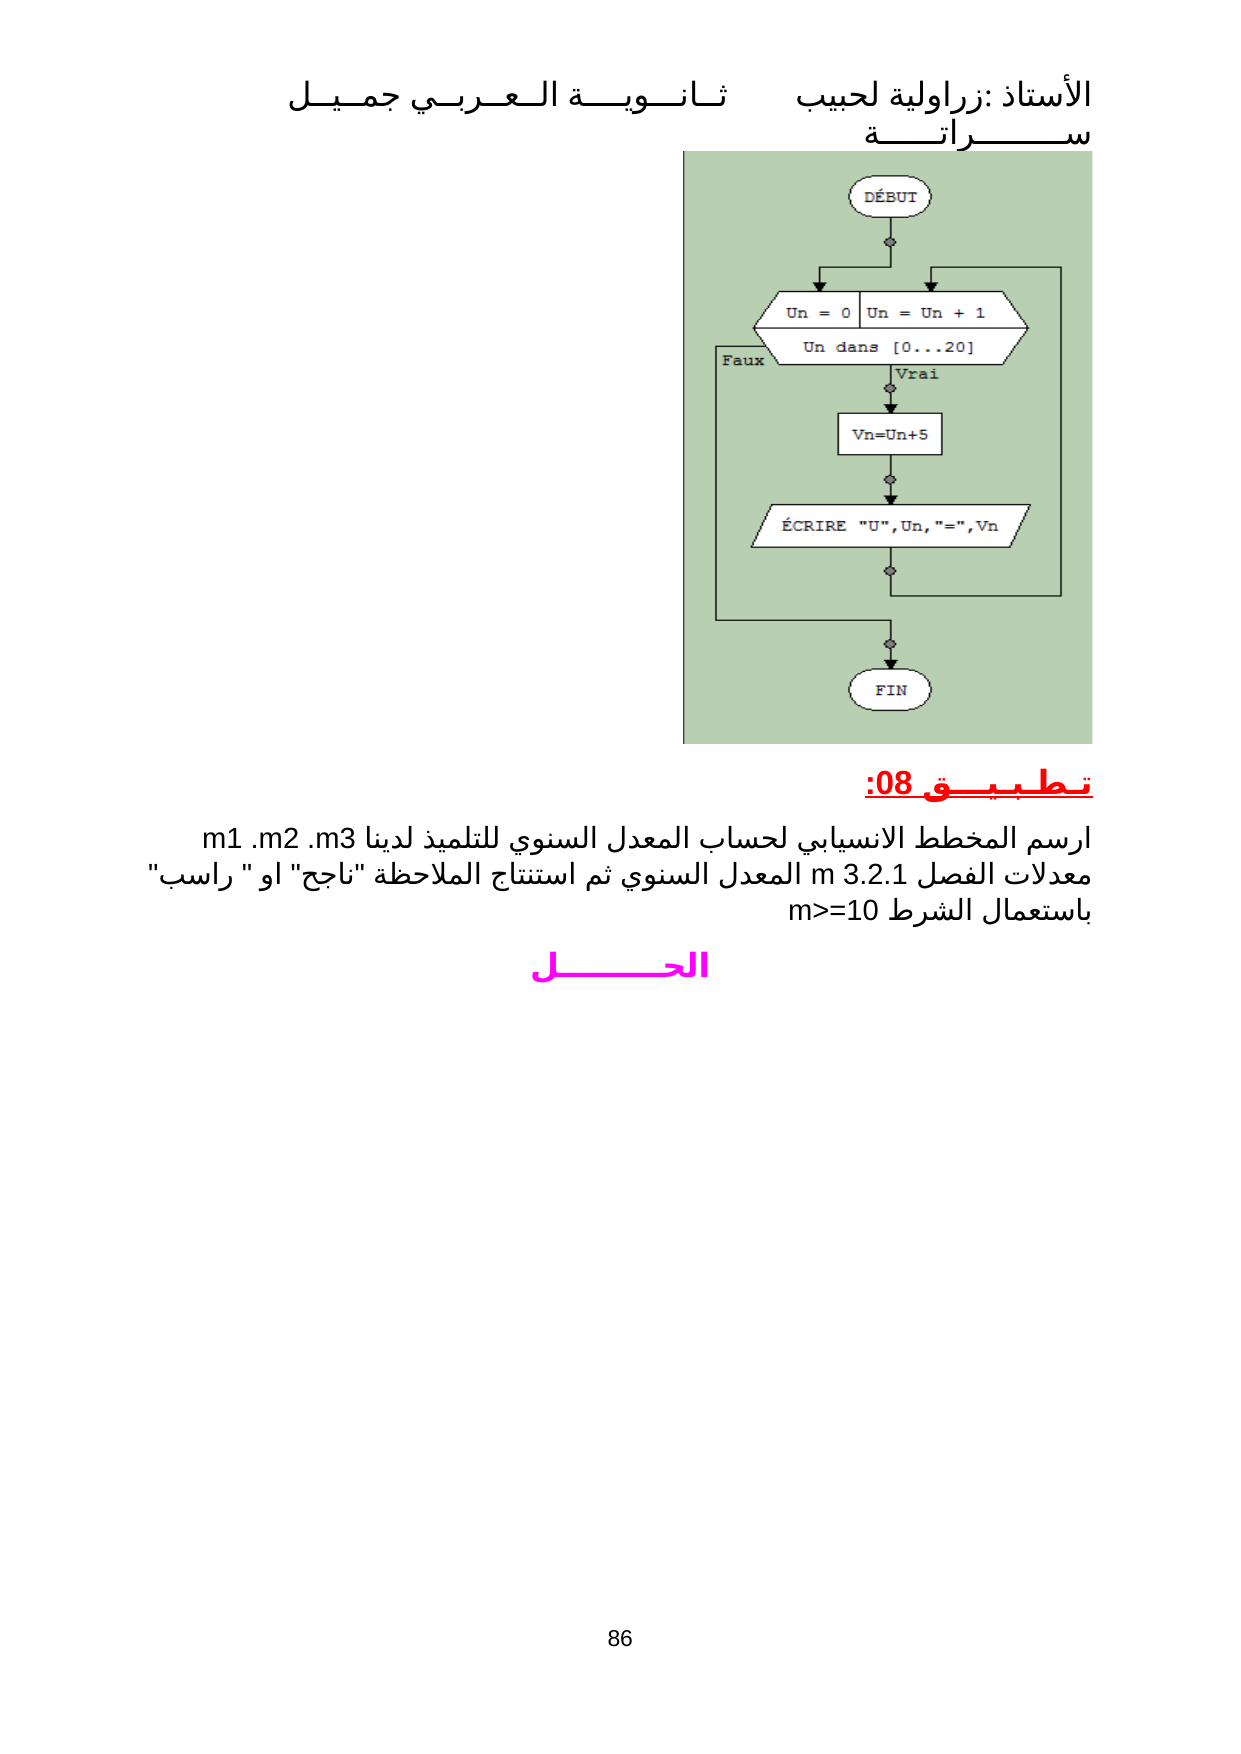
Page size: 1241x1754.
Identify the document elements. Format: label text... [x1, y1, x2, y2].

picture [683, 151, 1093, 744]
text تـطـبـيـــق 08: [148, 763, 1093, 801]
text ارسم المخطط الانسيابي لحساب المعدل السنوي للتلميذ لدينا m1 .m2 .m3 معدلات الفصل 3.2.1 m المعدل السنوي ثم استنتاج الملاحظة "ناجح" او " راسب" باستعمال الشرط m>=10 [148, 821, 1093, 927]
text الحـــــــــل [148, 946, 1093, 984]
